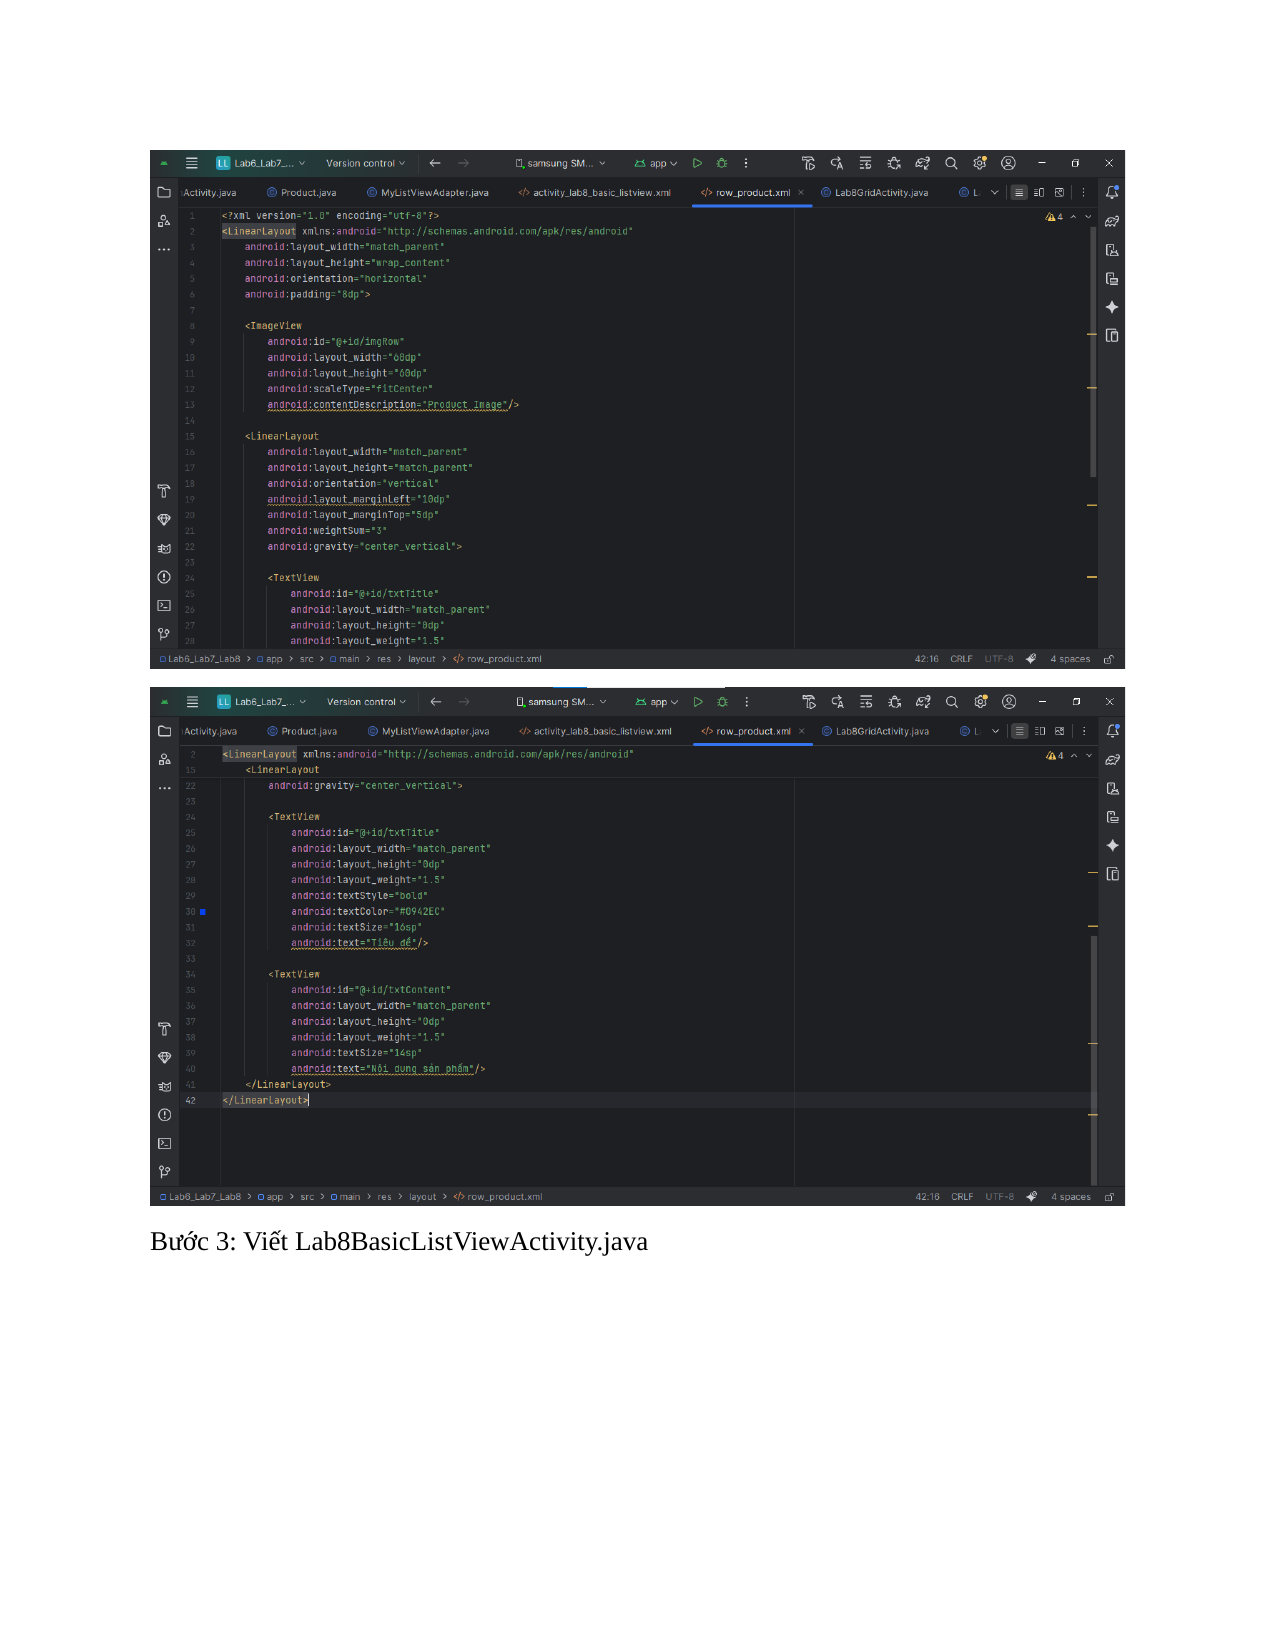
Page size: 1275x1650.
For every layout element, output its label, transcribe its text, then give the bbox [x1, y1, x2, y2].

picture [150, 150, 1125, 669]
picture [150, 687, 1125, 1206]
text Bước 3: Viết Lab8BasicListViewActivity.java [150, 1225, 1125, 1256]
